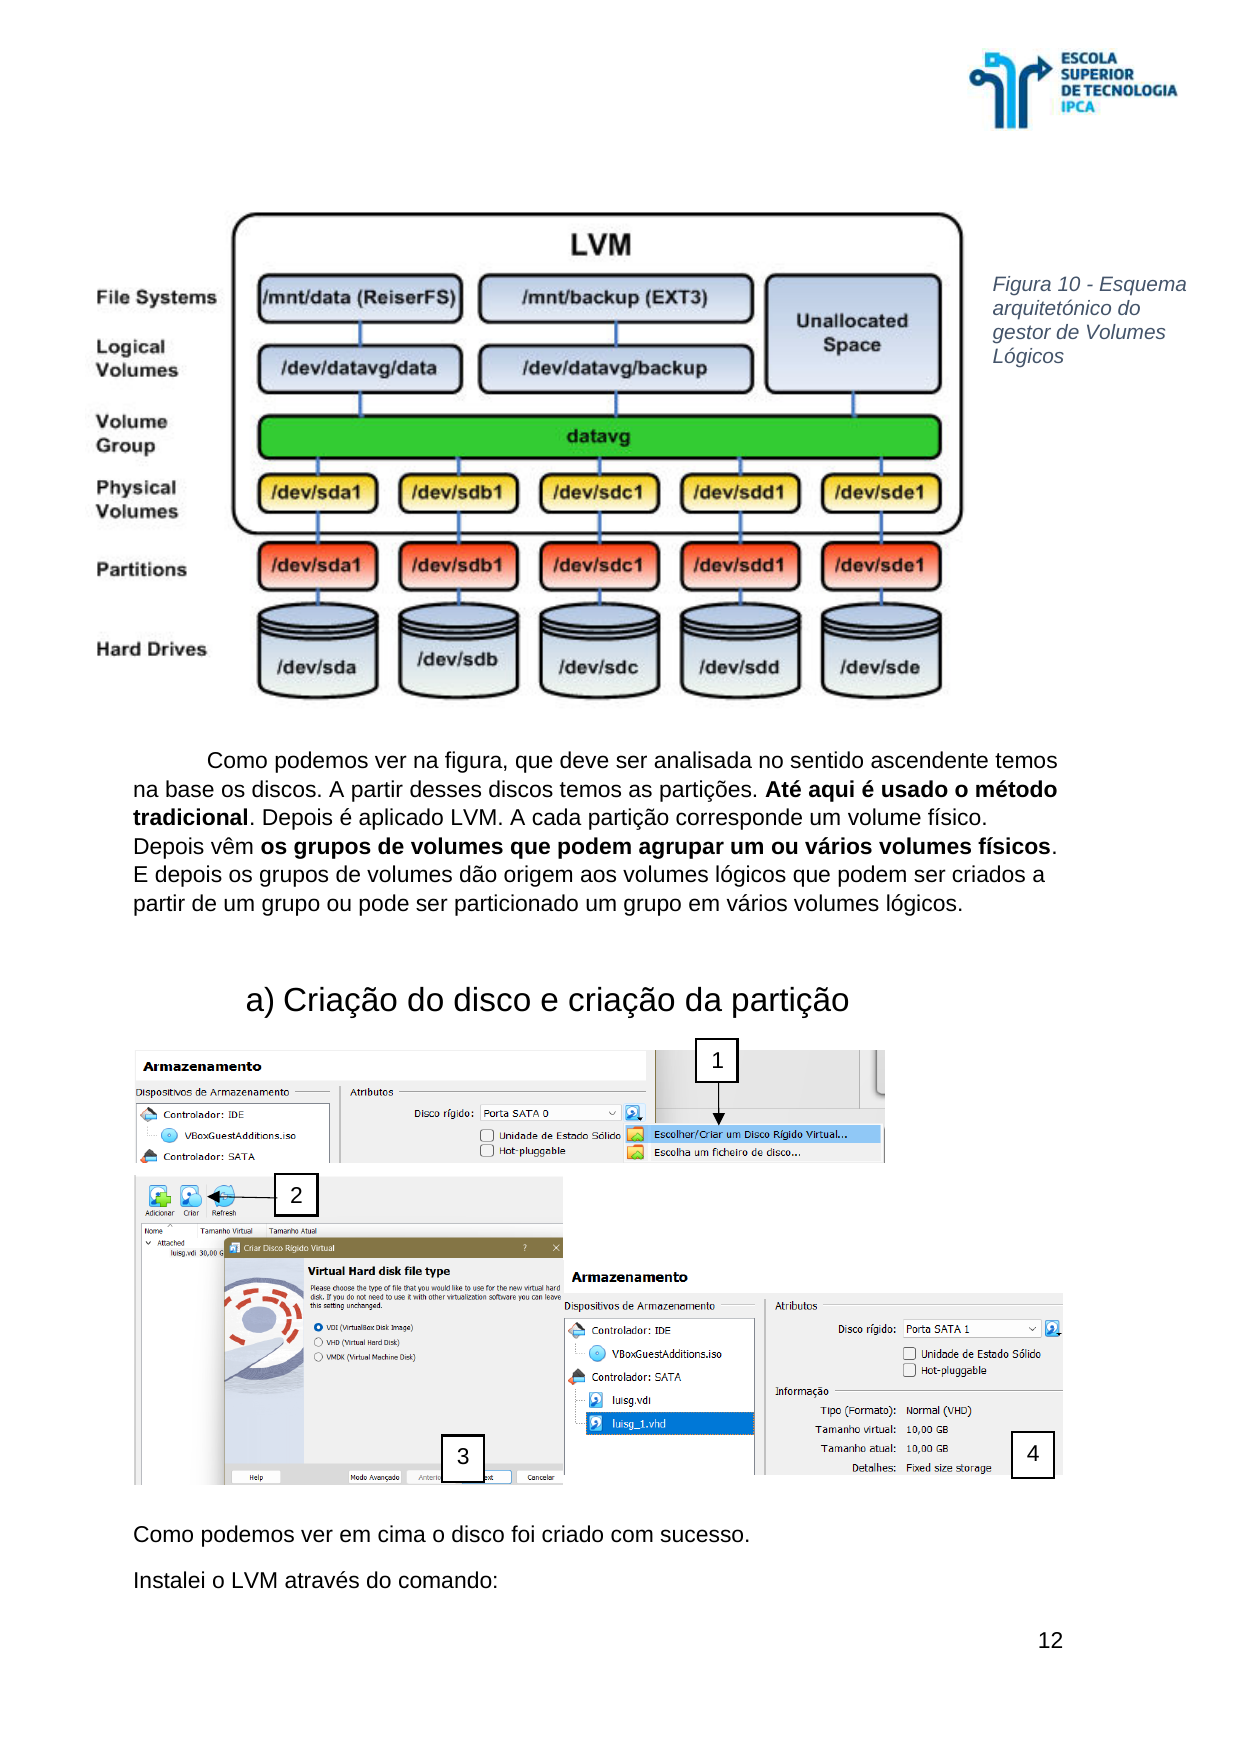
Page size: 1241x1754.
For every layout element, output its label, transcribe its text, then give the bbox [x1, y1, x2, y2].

picture [85, 209, 968, 710]
text Instalei o LVM através do comando: [133, 1567, 1063, 1593]
picture [134, 1050, 885, 1163]
list Criação do disco e criação da partição [245, 980, 1063, 1018]
text Como podemos ver em cima o disco foi criado com sucesso. [133, 1521, 1063, 1548]
text Como podemos ver na figura, que deve ser analisada no sentido ascendente temos na base os discos. A partir desses discos temos as partições. Até aqui é usado o método tradicional. Depois é aplicado LVM. A cada partição corresponde um volume físico. Depois vêm os grupos de volumes que podem agrupar um ou vários volumes físicos. E depois os grupos de volumes dão origem aos volumes lógicos que podem ser criados a partir de um grupo ou pode ser particionado um grupo em vários volumes lógicos. [133, 747, 1063, 916]
picture [134, 1175, 1063, 1485]
